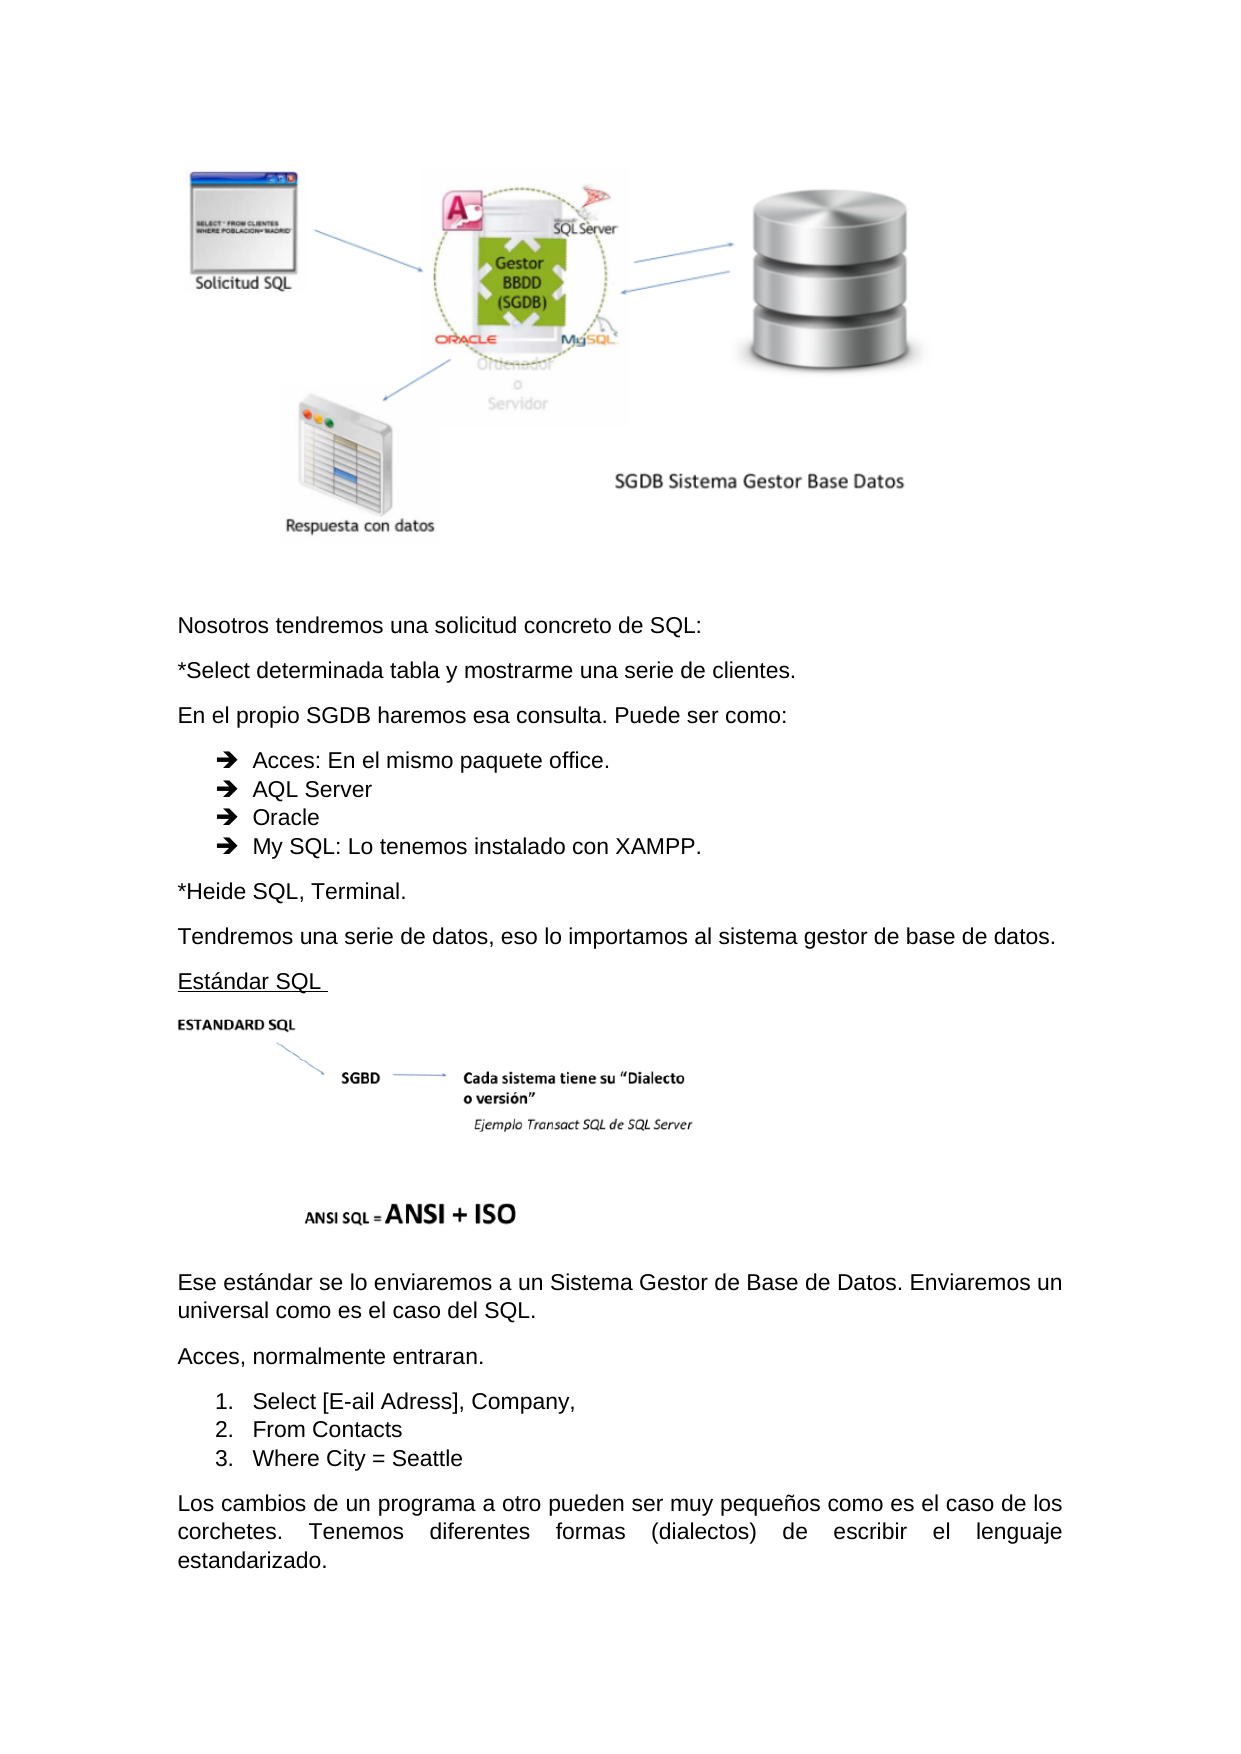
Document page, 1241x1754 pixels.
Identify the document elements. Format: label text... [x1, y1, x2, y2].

list Oracle [215, 804, 1063, 831]
list AQL Server [215, 776, 1063, 802]
list Select [E-ail Adress], Company, [215, 1388, 1063, 1414]
picture [177, 1013, 698, 1251]
text *Heide SQL, Terminal. [177, 878, 1063, 904]
list From Contacts [215, 1416, 1063, 1442]
text Acces, normalmente entraran. [177, 1343, 1063, 1369]
picture [177, 147, 952, 549]
text Estándar SQL [177, 968, 1063, 994]
list My SQL: Lo tenemos instalado con XAMPP. [215, 833, 1063, 859]
text Ese estándar se lo enviaremos a un Sistema Gestor de Base de Datos. Enviaremos un universal como es el caso del SQL. [177, 1269, 1063, 1324]
text Tendremos una serie de datos, eso lo importamos al sistema gestor de base de datos. [177, 923, 1063, 949]
list Acces: En el mismo paquete office. [215, 747, 1063, 774]
text En el propio SGDB haremos esa consulta. Puede ser como: [177, 702, 1063, 729]
list Where City = Seattle [215, 1444, 1063, 1471]
text Nosotros tendremos una solicitud concreto de SQL: [177, 612, 1063, 638]
text *Select determinada tabla y mostrarme una serie de clientes. [177, 657, 1063, 684]
text Los cambios de un programa a otro pueden ser muy pequeños como es el caso de los corchetes. Tenemos diferentes formas (dialectos) de escribir el lenguaje estandarizado. [177, 1490, 1063, 1573]
